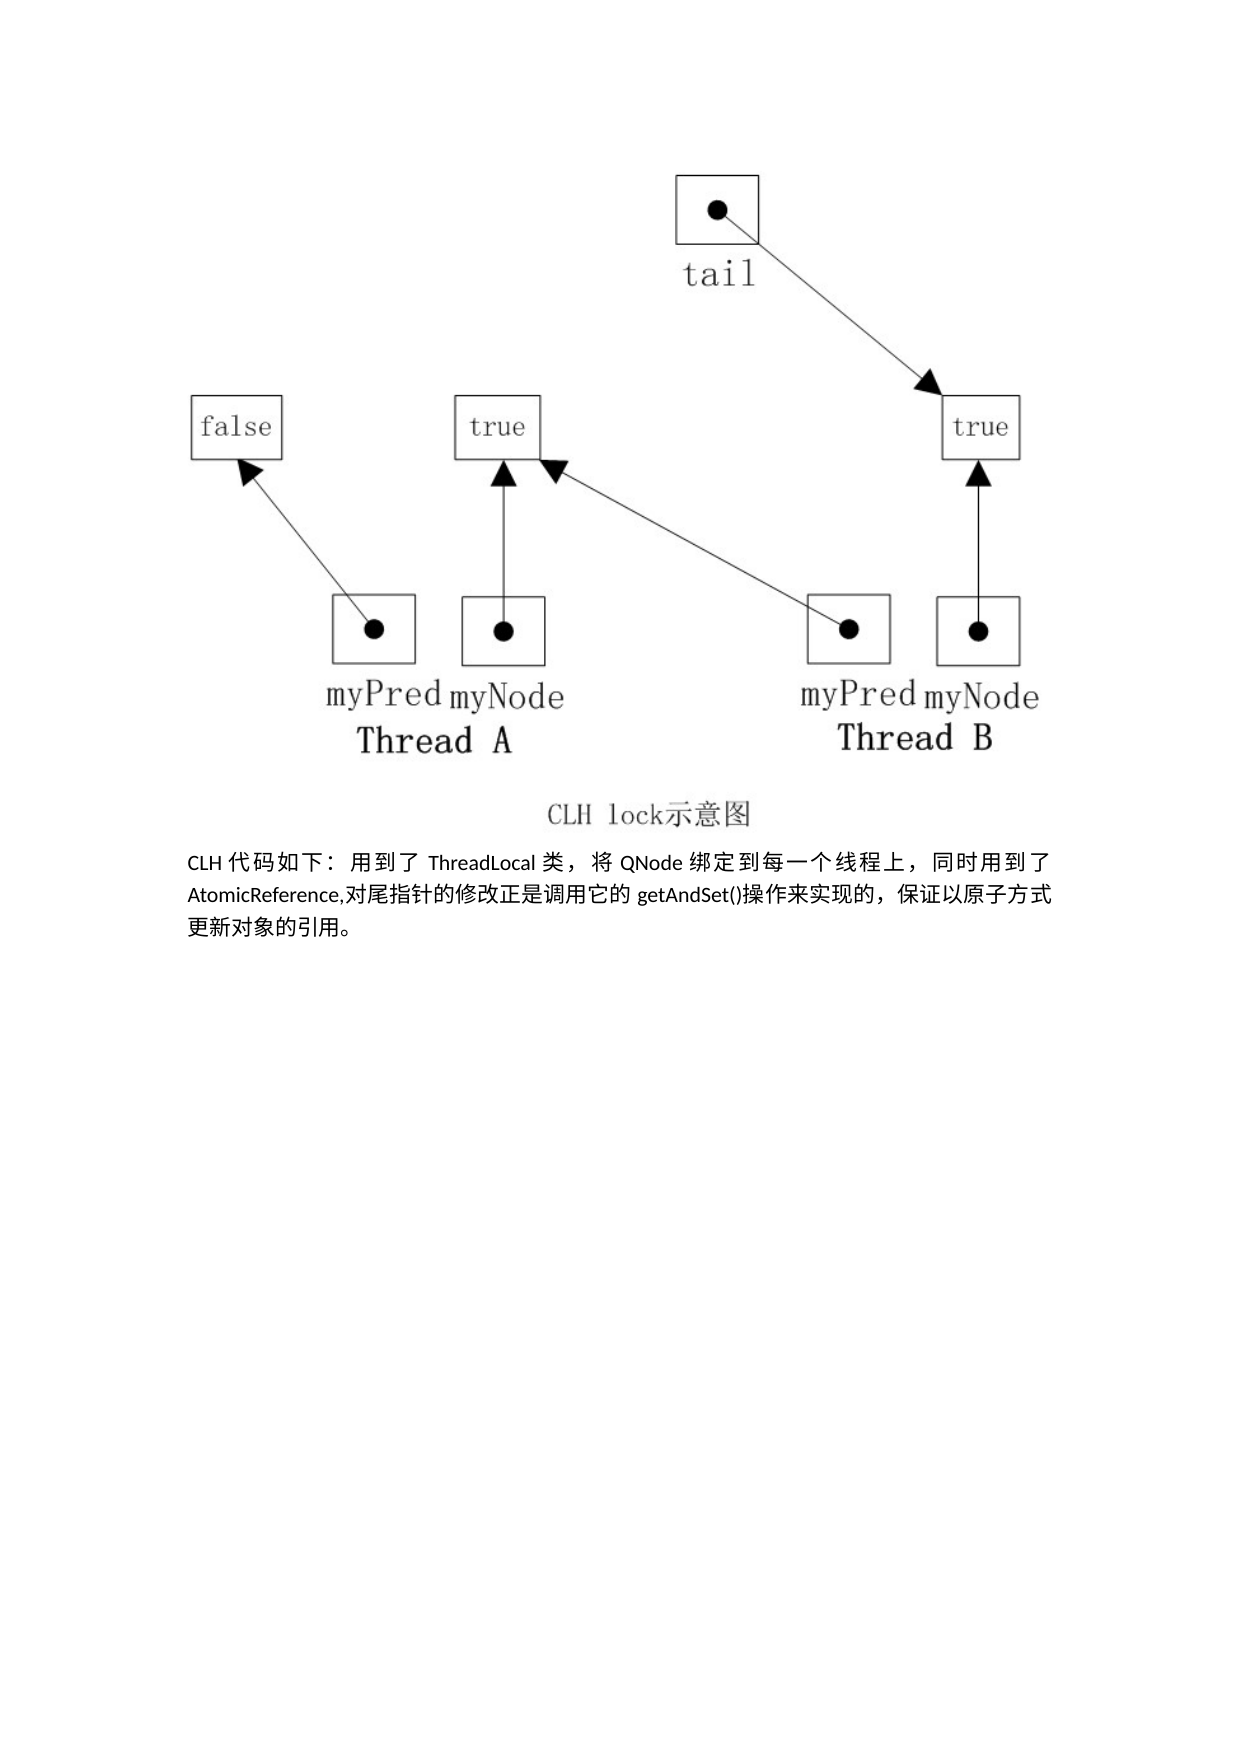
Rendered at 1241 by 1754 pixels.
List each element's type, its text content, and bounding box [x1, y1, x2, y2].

picture [187, 162, 1053, 843]
text CLH代码如下：用到了ThreadLocal类，将QNode绑定到每一个线程上，同时用到了AtomicReference,对尾指针的修改正是调用它的getAndSet()操作来实现的，保证以原子方式更新对象的引用。 [187, 844, 1053, 942]
